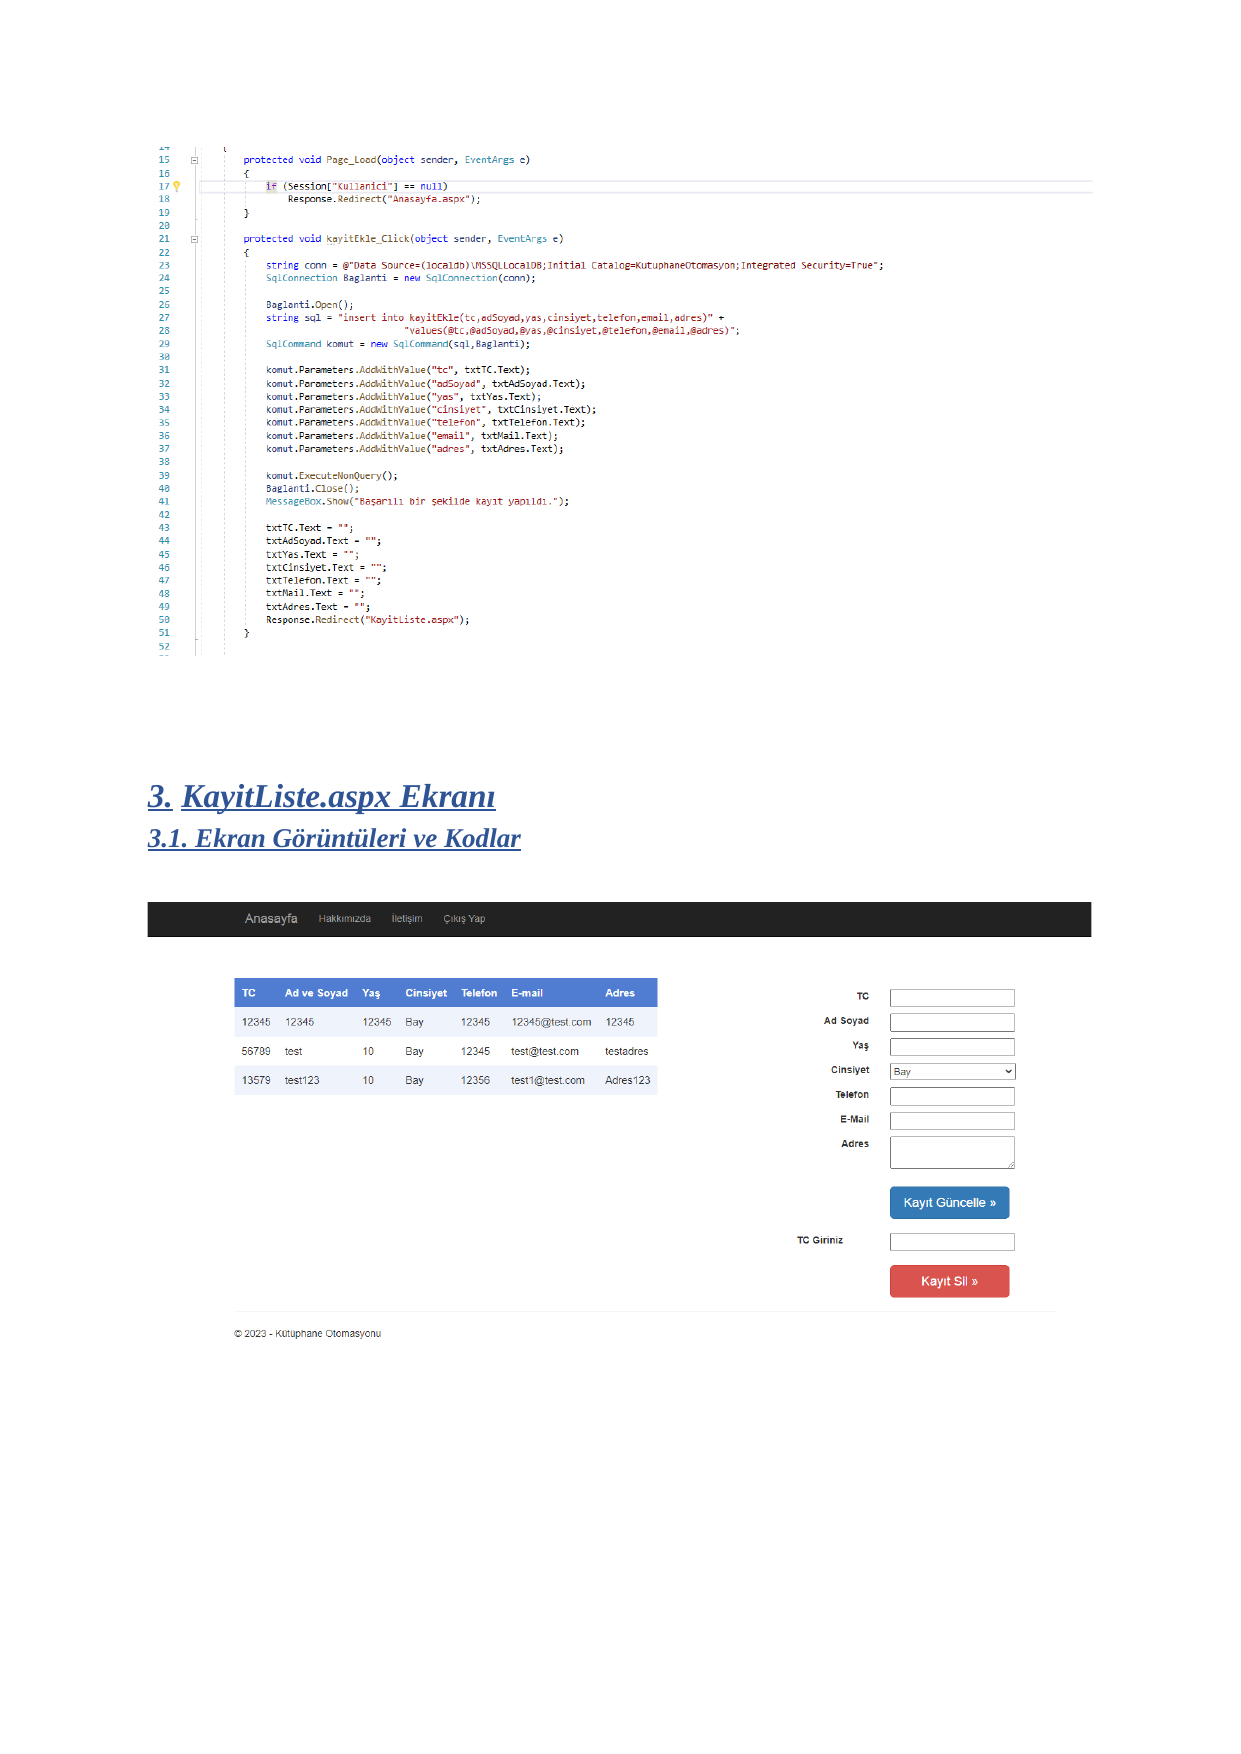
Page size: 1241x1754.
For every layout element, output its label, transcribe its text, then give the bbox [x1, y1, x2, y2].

picture [147, 902, 1092, 1364]
subtitle 3.1. Ekran Görüntüleri ve Kodlar [148, 822, 1093, 853]
picture [147, 147, 1093, 656]
subtitle 3. KayitListe.aspx Ekranı [148, 776, 1093, 814]
